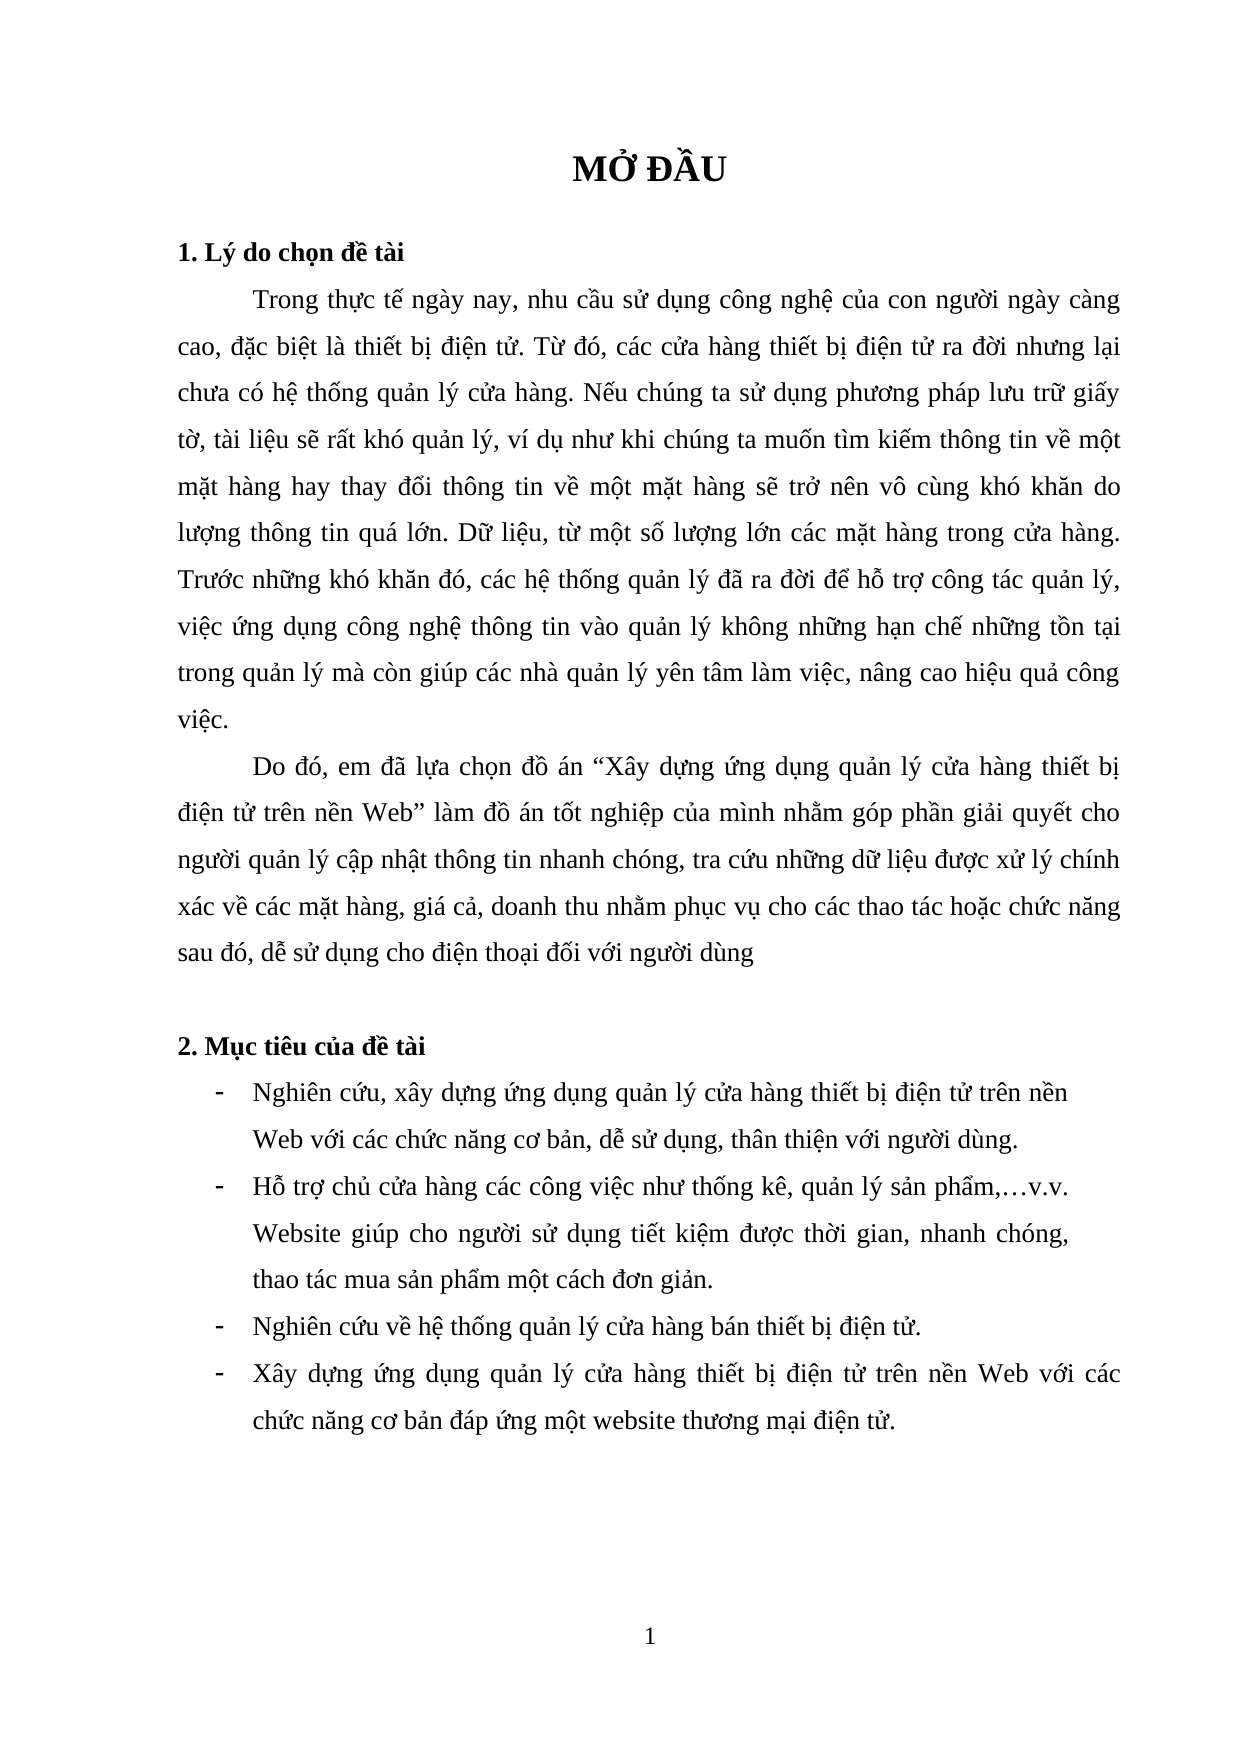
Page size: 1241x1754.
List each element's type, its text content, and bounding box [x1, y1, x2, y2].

text Do đó, em đã lựa chọn đồ án “Xây dựng ứng dụng quản lý cửa hàng thiết bị điện tử trên nền Web” làm đồ án tốt nghiệp của mình nhằm góp phần giải quyết cho người quản lý cập nhật thông tin nhanh chóng, tra cứu những dữ liệu được xử lý chính xác về các mặt hàng, giá cả, doanh thu nhằm phục vụ cho các thao tác hoặc chức năng sau đó, dễ sử dụng cho điện thoại đối với người dùng [177, 750, 1122, 968]
list Nghiên cứu về hệ thống quản lý cửa hàng bán thiết bị điện tử. [215, 1310, 1122, 1341]
text 1. Lý do chọn đề tài [177, 237, 1122, 268]
text Trong thực tế ngày nay, nhu cầu sử dụng công nghệ của con người ngày càng cao, đặc biệt là thiết bị điện tử. Từ đó, các cửa hàng thiết bị điện tử ra đời nhưng lại chưa có hệ thống quản lý cửa hàng. Nếu chúng ta sử dụng phương pháp lưu trữ giấy tờ, tài liệu sẽ rất khó quản lý, ví dụ như khi chúng ta muốn tìm kiếm thông tin về một mặt hàng hay thay đổi thông tin về một mặt hàng sẽ trở nên vô cùng khó khăn do lượng thông tin quá lớn. Dữ liệu, từ một số lượng lớn các mặt hàng trong cửa hàng. Trước những khó khăn đó, các hệ thống quản lý đã ra đời để hỗ trợ công tác quản lý, việc ứng dụng công nghệ thông tin vào quản lý không những hạn chế những tồn tại trong quản lý mà còn giúp các nhà quản lý yên tâm làm việc, nâng cao hiệu quả công việc. [177, 283, 1122, 734]
list Hỗ trợ chủ cửa hàng các công việc như thống kê, quản lý sản phẩm,…v.v. Website giúp cho người sử dụng tiết kiệm được thời gian, nhanh chóng, thao tác mua sản phẩm một cách đơn giản. [215, 1170, 1070, 1294]
text 2. Mục tiêu của đề tài [177, 1030, 1122, 1061]
list Nghiên cứu, xây dựng ứng dụng quản lý cửa hàng thiết bị điện tử trên nền Web với các chức năng cơ bản, dễ sử dụng, thân thiện với người dùng. [215, 1077, 1070, 1154]
list MỞ ĐẦU [177, 147, 1122, 190]
list Xây dựng ứng dụng quản lý cửa hàng thiết bị điện tử trên nền Web với các chức năng cơ bản đáp ứng một website thương mại điện tử. [215, 1357, 1122, 1435]
